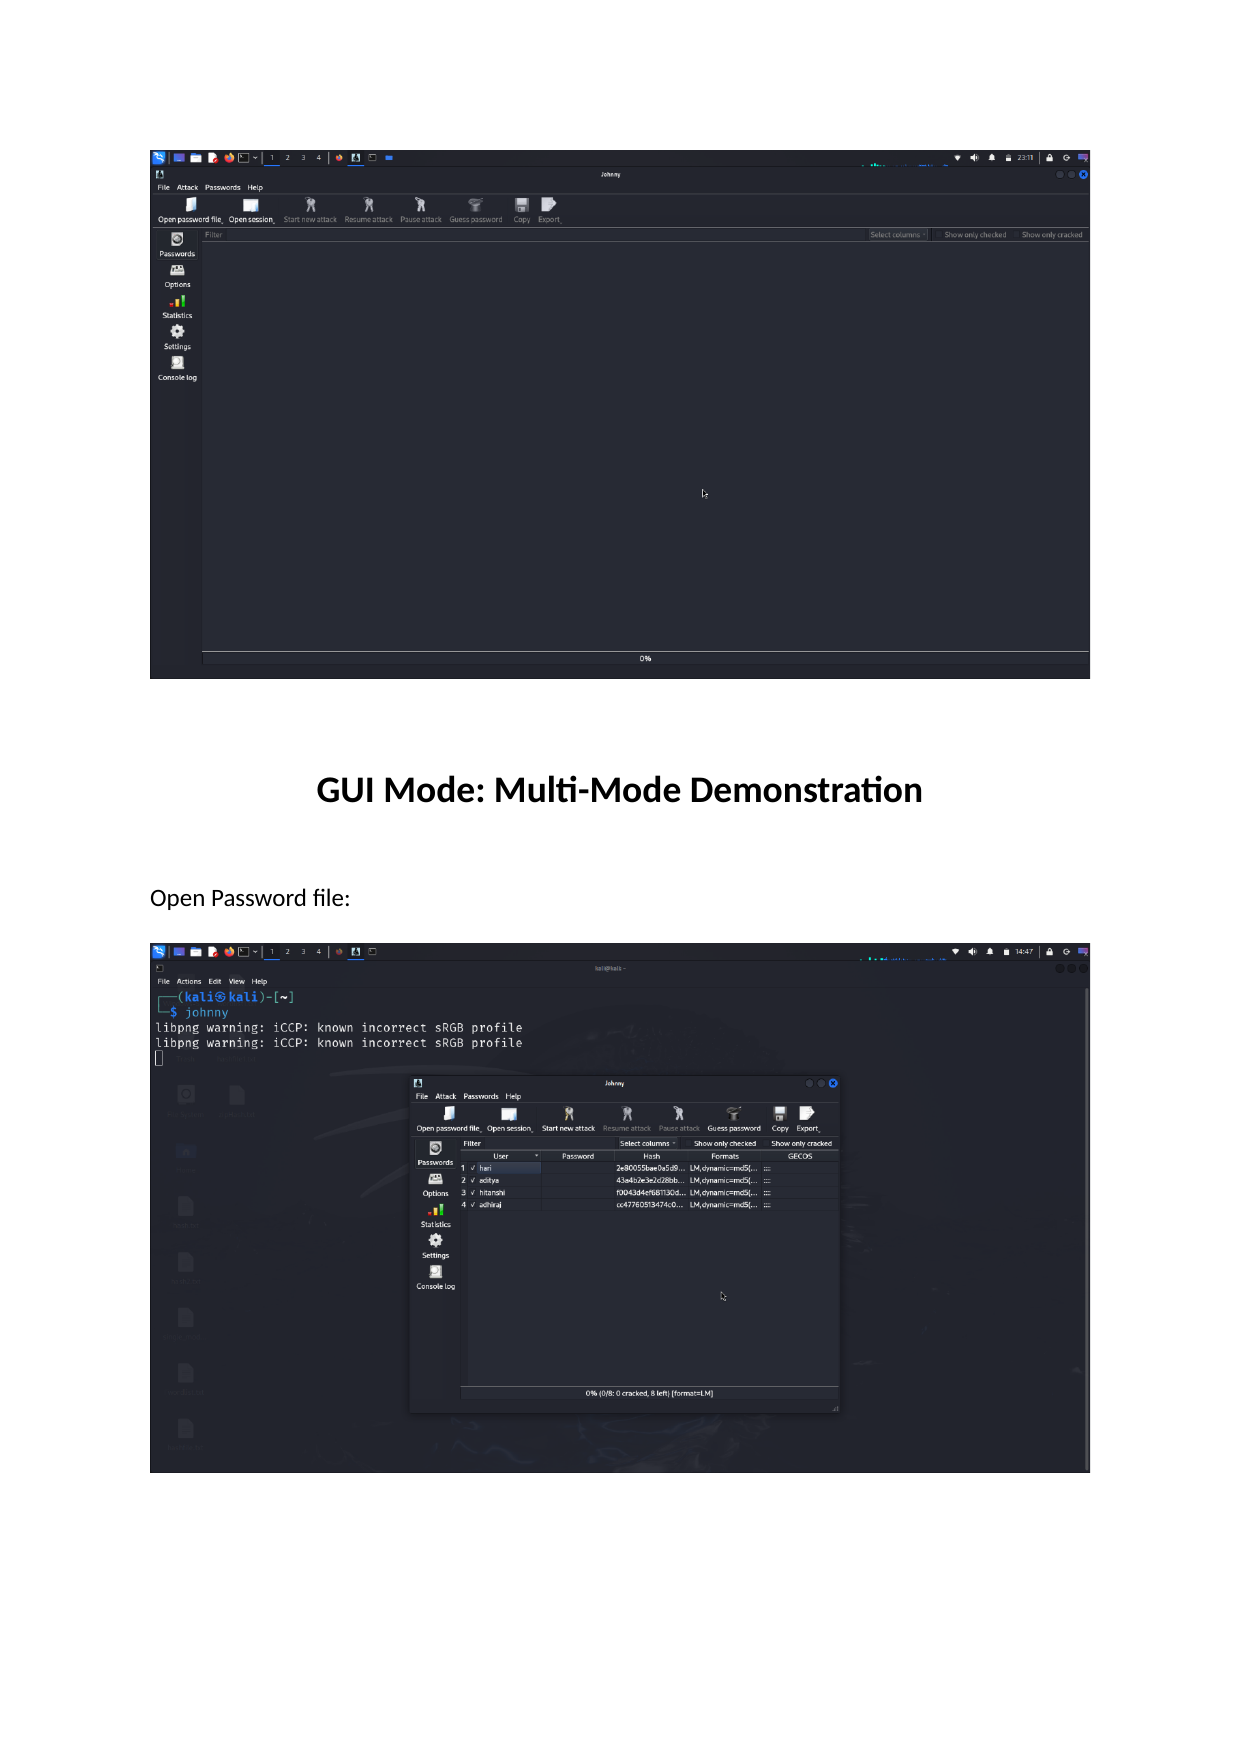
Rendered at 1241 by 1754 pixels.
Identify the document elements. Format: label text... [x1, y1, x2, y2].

picture [150, 943, 1091, 1473]
text GUI Mode: Multi-Mode Demonstration [150, 766, 1090, 812]
text Open Password file: [150, 882, 1090, 912]
picture [150, 150, 1091, 679]
